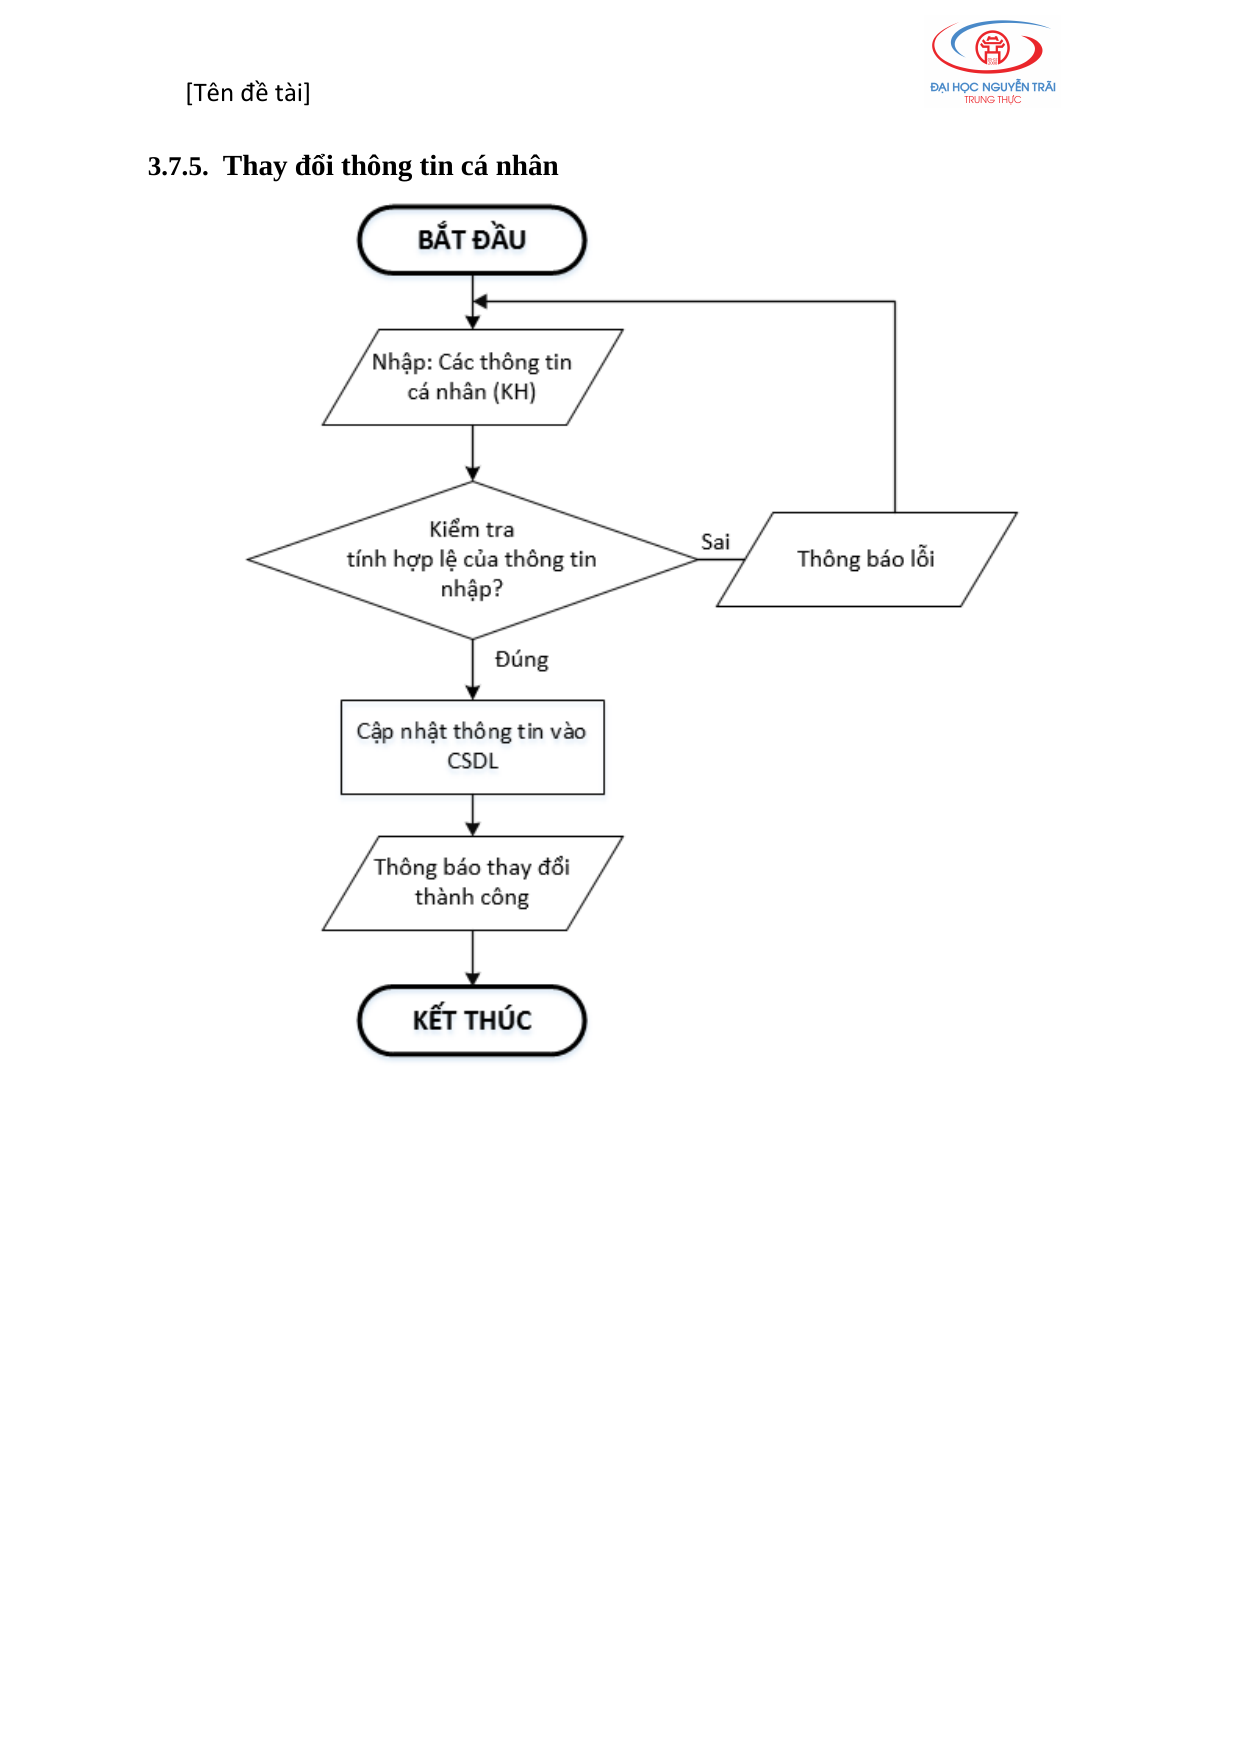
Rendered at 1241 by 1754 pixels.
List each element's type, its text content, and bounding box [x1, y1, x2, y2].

picture [923, 15, 1062, 108]
picture [222, 193, 1040, 1080]
subtitle Thay đổi thông tin cá nhân [148, 148, 1122, 181]
